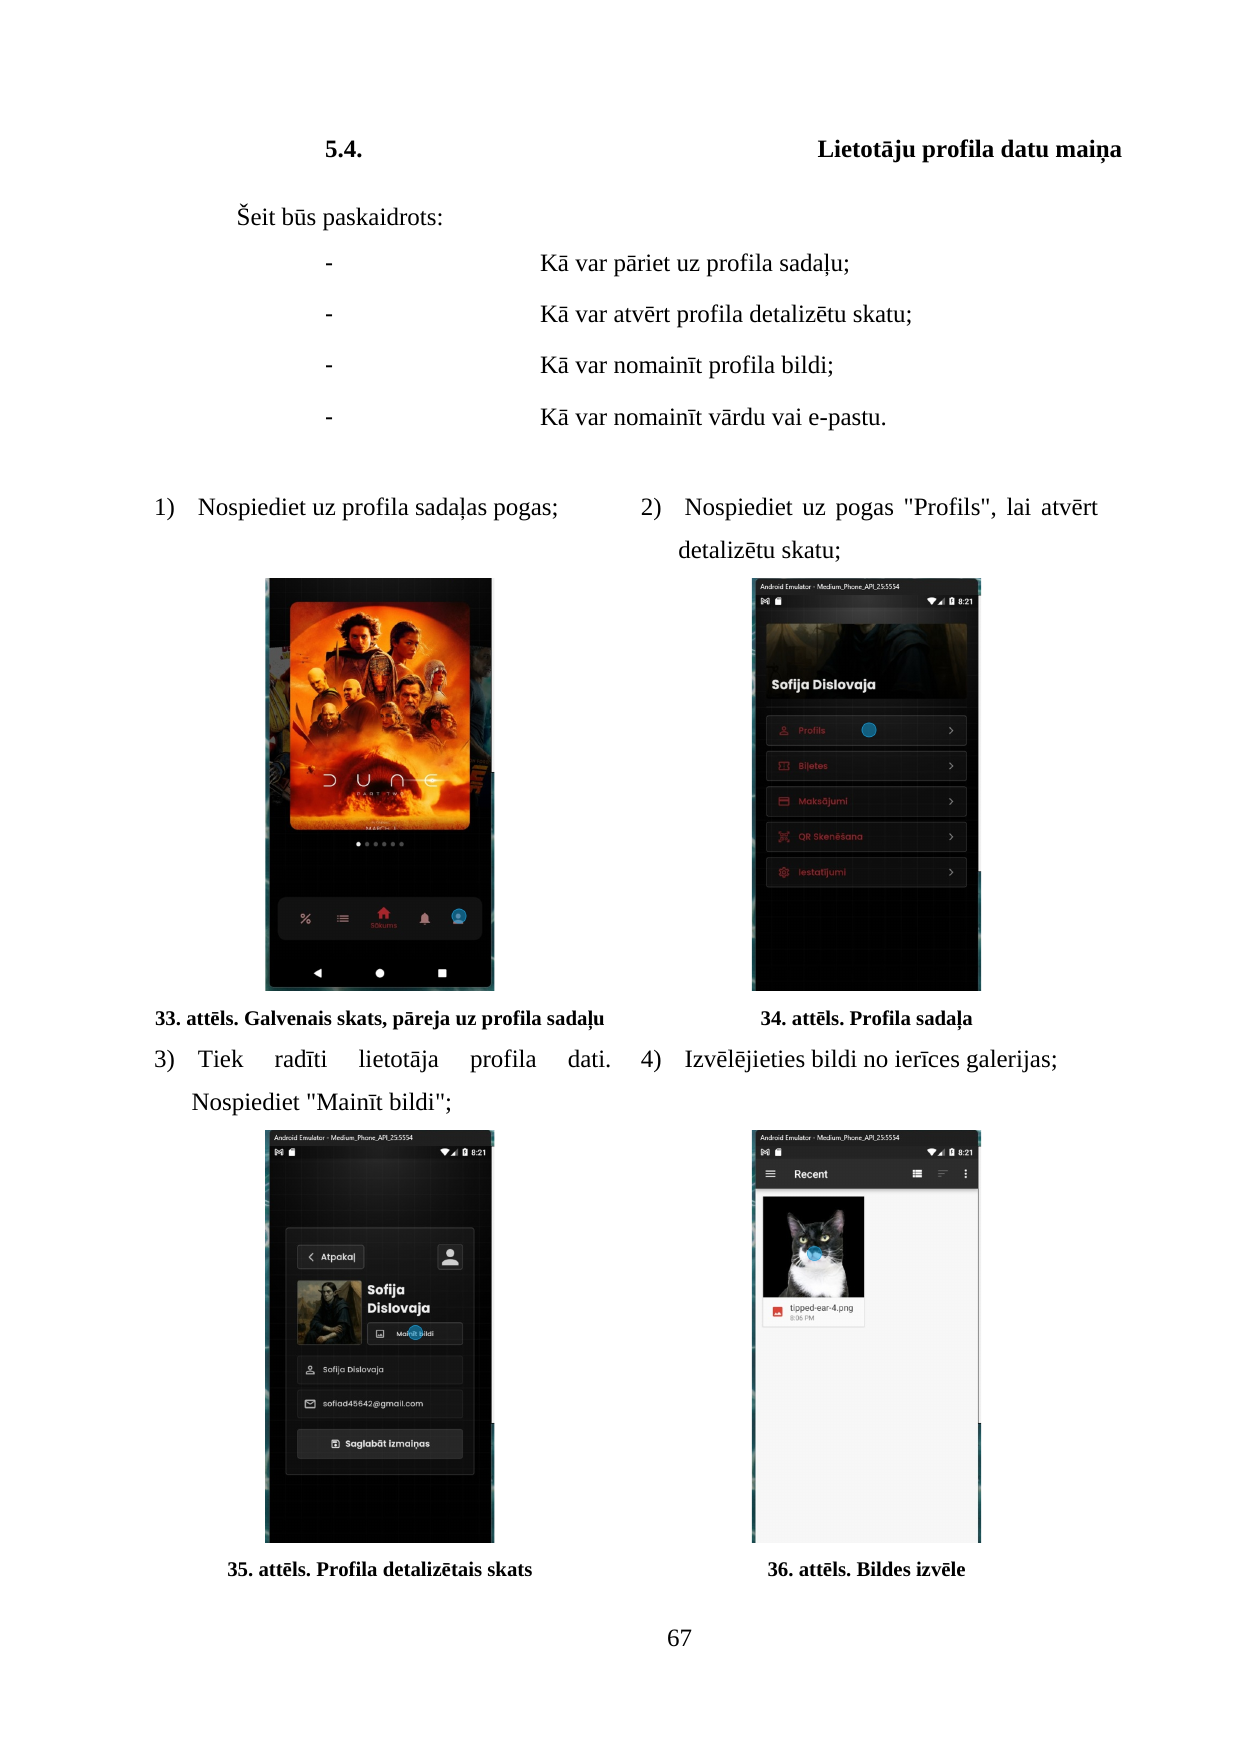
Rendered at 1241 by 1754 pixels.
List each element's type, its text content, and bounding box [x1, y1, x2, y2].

text Šeit būs paskaidrots: [148, 202, 1122, 231]
picture [265, 1130, 495, 1543]
table_cell Tiek radīti lietotāja profila dati. Nospiediet "Mainīt bildi"; [136, 1044, 623, 1130]
table_header Nospiediet uz profila sadaļas pogas; [136, 493, 623, 578]
list Kā var nomainīt profila bildi; [325, 347, 1122, 381]
table_cell Izvēlējieties bildi no ierīces galerijas; [623, 1044, 1110, 1130]
table_cell 35. attēls. Profila detalizētais skats [136, 1130, 623, 1595]
list Kā var atvērt profila detalizētu skatu; [325, 296, 1122, 330]
table_header Nospiediet uz pogas "Profils", lai atvērt detalizētu skatu; [623, 493, 1110, 578]
table_cell 33. attēls. Galvenais skats, pāreja uz profila sadaļu [136, 579, 623, 1044]
picture [265, 578, 495, 991]
subtitle Lietotāju profila datu maiņa [236, 134, 1122, 163]
list Kā var pāriet uz profila sadaļu; [325, 245, 1122, 279]
list Kā var nomainīt vārdu vai e-pastu. [325, 398, 1122, 432]
table_cell 36. attēls. Bildes izvēle [623, 1130, 1110, 1595]
table_cell 34. attēls. Profila sadaļa [623, 579, 1110, 1044]
picture [751, 578, 982, 991]
picture [751, 1130, 982, 1543]
